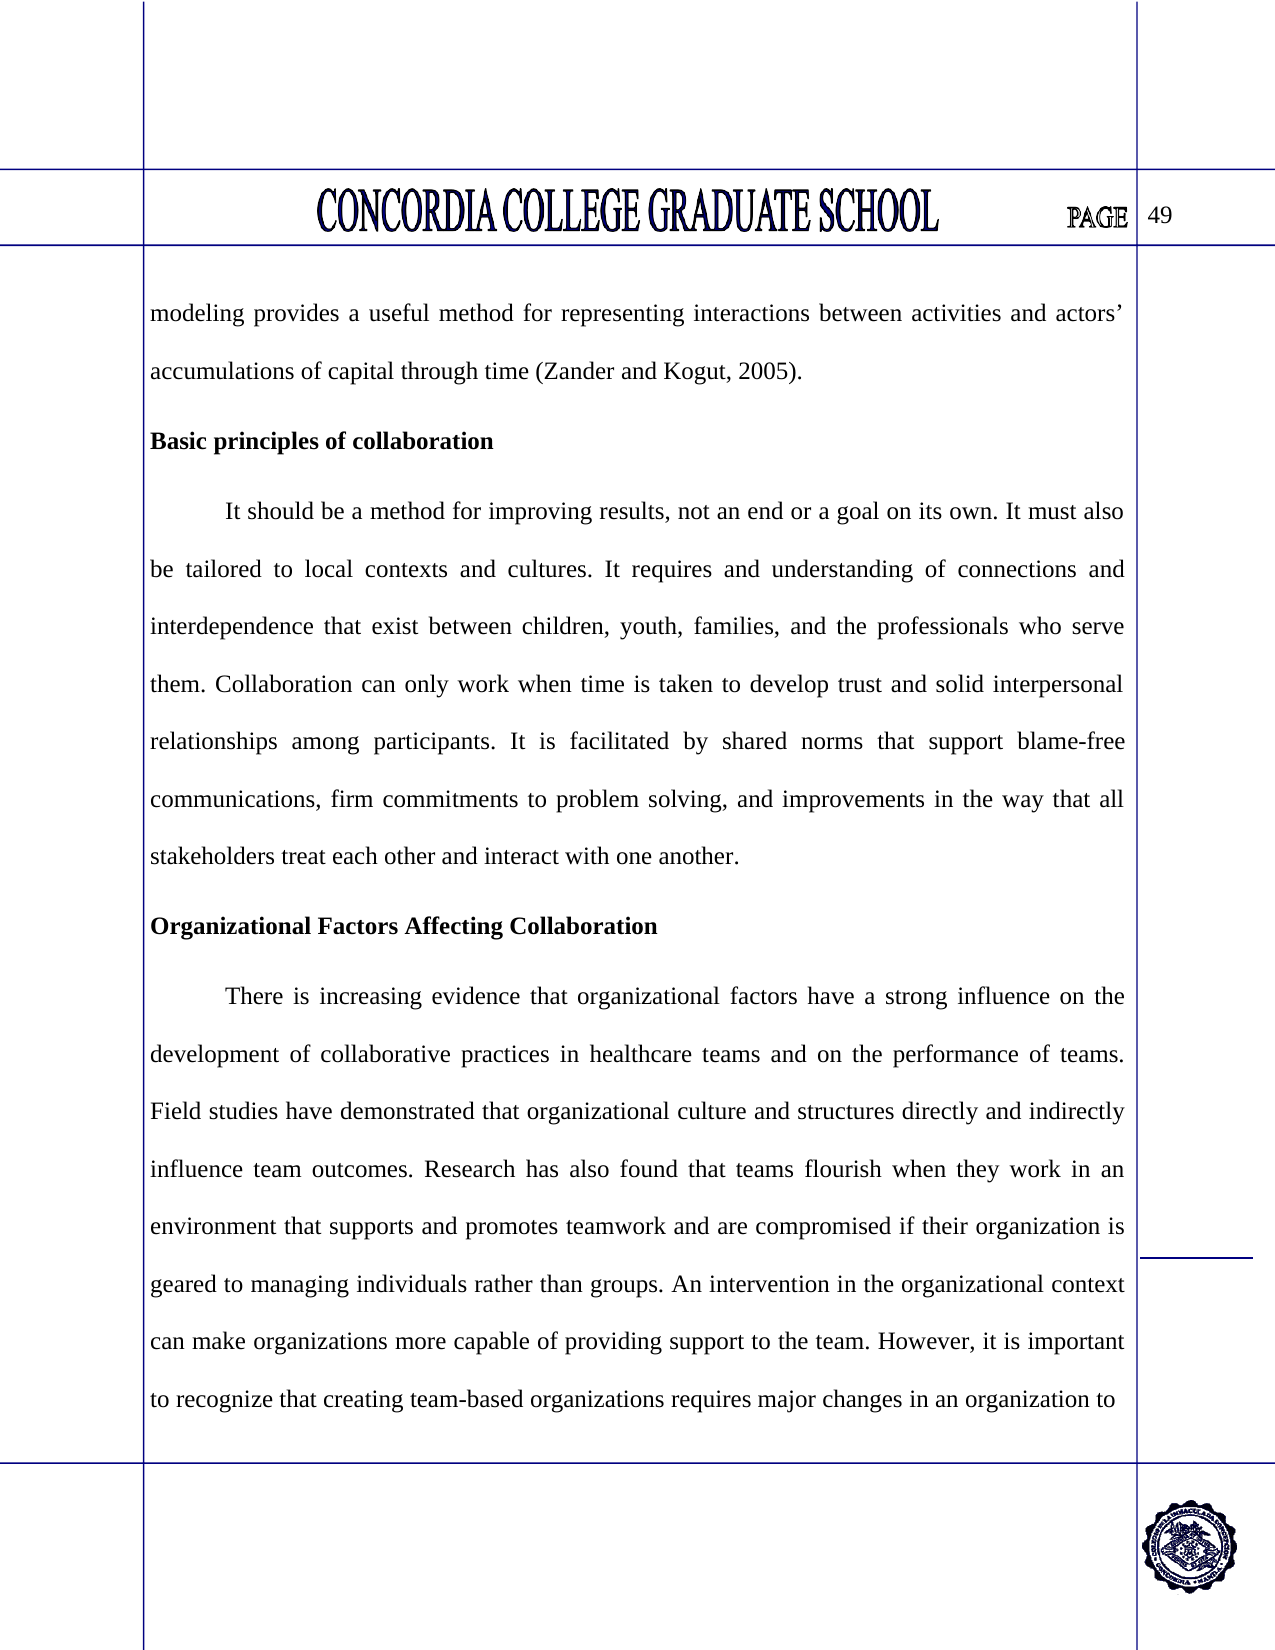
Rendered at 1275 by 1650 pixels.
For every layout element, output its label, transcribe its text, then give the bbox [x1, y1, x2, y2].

picture [1067, 206, 1128, 228]
subtitle Organizational Factors Affecting Collaboration [150, 911, 1183, 940]
text There is increasing evidence that organizational factors have a strong influence on the development of collaborative practices in healthcare teams and on the performance of teams. Field studies have demonstrated that organizational culture and structures directly and indirectly influence team outcomes. Research has also found that teams flourish when they work in an environment that supports and promotes teamwork and are compromised if their organization is geared to managing individuals rather than groups. An intervention in the organizational context can make organizations more capable of providing support to the team. However, it is important to recognize that creating team-based organizations requires major changes in an organization to [150, 981, 1126, 1413]
picture [317, 188, 939, 232]
subtitle Basic principles of collaboration [150, 426, 1183, 455]
text modeling provides a useful method for representing interactions between activities and actors’ accumulations of capital through time (Zander and Kogut, 2005). [150, 298, 1125, 385]
text It should be a method for improving results, not an end or a goal on its own. It must also be tailored to local contexts and cultures. It requires and understanding of connections and interdependence that exist between children, youth, families, and the professionals who serve them. Collaboration can only work when time is taken to develop trust and solid interpersonal relationships among participants. It is facilitated by shared norms that support blame-free communications, firm commitments to problem solving, and improvements in the way that all stakeholders treat each other and interact with one another. [150, 496, 1126, 870]
picture [1142, 1500, 1237, 1595]
